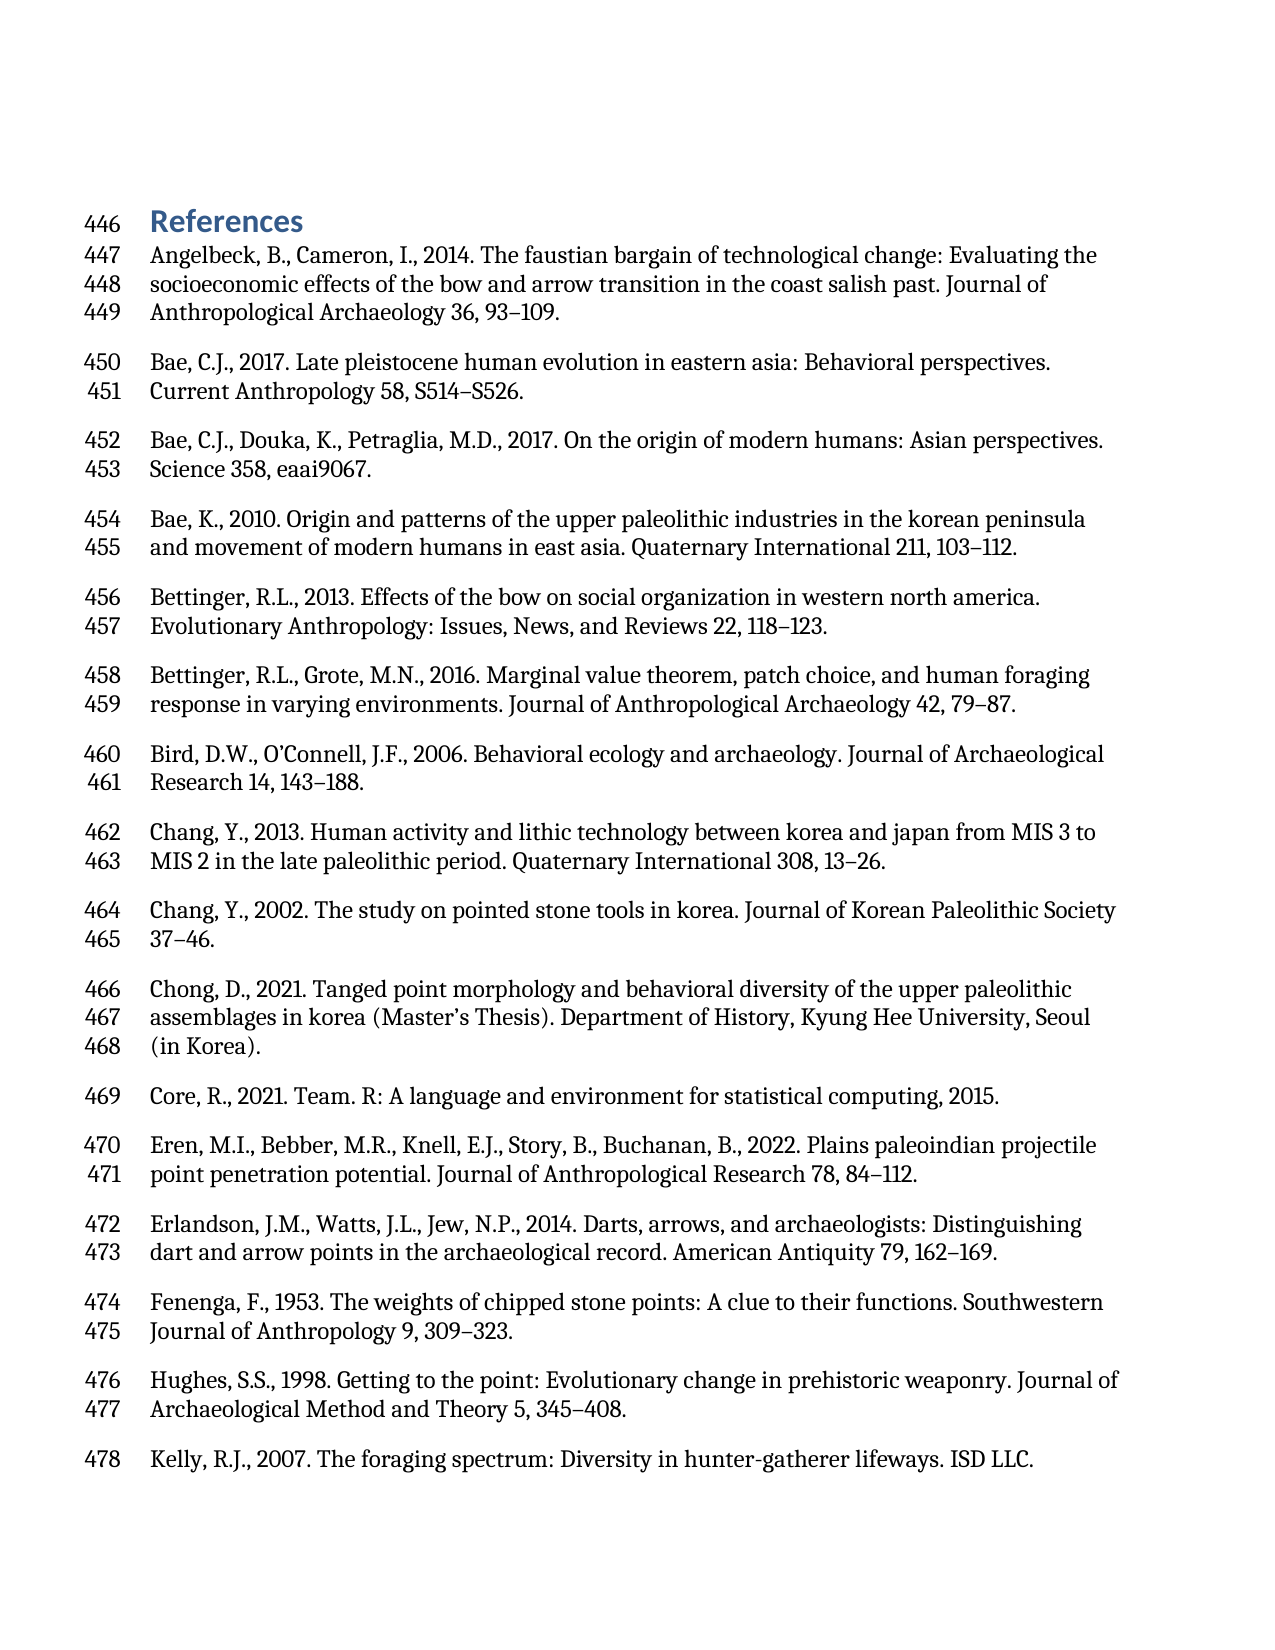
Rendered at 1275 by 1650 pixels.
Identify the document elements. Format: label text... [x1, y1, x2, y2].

text Core, R., 2021. Team. R: A language and environment for statistical computing, 2015. [150, 1082, 1125, 1110]
text Bird, D.W., O’Connell, J.F., 2006. Behavioral ecology and archaeology. Journal of Archaeological Research 14, 143–188. [150, 739, 1125, 797]
text Bettinger, R.L., Grote, M.N., 2016. Marginal value theorem, patch choice, and human foraging response in varying environments. Journal of Anthropological Archaeology 42, 79–87. [150, 661, 1125, 719]
text Angelbeck, B., Cameron, I., 2014. The faustian bargain of technological change: Evaluating the socioeconomic effects of the bow and arrow transition in the coast salish past. Journal of Anthropological Archaeology 36, 93–109. [150, 241, 1125, 327]
text Kelly, R.J., 2007. The foraging spectrum: Diversity in hunter-gatherer lifeways. ISD LLC. [150, 1444, 1125, 1473]
text Eren, M.I., Bebber, M.R., Knell, E.J., Story, B., Buchanan, B., 2022. Plains paleoindian projectile point penetration potential. Journal of Anthropological Research 78, 84–112. [150, 1131, 1125, 1189]
subtitle References [150, 200, 1125, 241]
text Bae, K., 2010. Origin and patterns of the upper paleolithic industries in the korean peninsula and movement of modern humans in east asia. Quaternary International 211, 103–112. [150, 504, 1125, 562]
text Chang, Y., 2002. The study on pointed stone tools in korea. Journal of Korean Paleolithic Society 37–46. [150, 896, 1125, 954]
text Bae, C.J., 2017. Late pleistocene human evolution in eastern asia: Behavioral perspectives. Current Anthropology 58, S514–S526. [150, 348, 1125, 405]
text Bae, C.J., Douka, K., Petraglia, M.D., 2017. On the origin of modern humans: Asian perspectives. Science 358, eaai9067. [150, 426, 1125, 484]
text Hughes, S.S., 1998. Getting to the point: Evolutionary change in prehistoric weaponry. Journal of Archaeological Method and Theory 5, 345–408. [150, 1366, 1125, 1424]
text Chong, D., 2021. Tanged point morphology and behavioral diversity of the upper paleolithic assemblages in korea (Master’s Thesis). Department of History, Kyung Hee University, Seoul (in Korea). [150, 974, 1125, 1061]
text Bettinger, R.L., 2013. Effects of the bow on social organization in western north america. Evolutionary Anthropology: Issues, News, and Reviews 22, 118–123. [150, 583, 1125, 640]
text Chang, Y., 2013. Human activity and lithic technology between korea and japan from MIS 3 to MIS 2 in the late paleolithic period. Quaternary International 308, 13–26. [150, 818, 1125, 875]
text Erlandson, J.M., Watts, J.L., Jew, N.P., 2014. Darts, arrows, and archaeologists: Distinguishing dart and arrow points in the archaeological record. American Antiquity 79, 162–169. [150, 1209, 1125, 1267]
text Fenenga, F., 1953. The weights of chipped stone points: A clue to their functions. Southwestern Journal of Anthropology 9, 309–323. [150, 1288, 1125, 1345]
